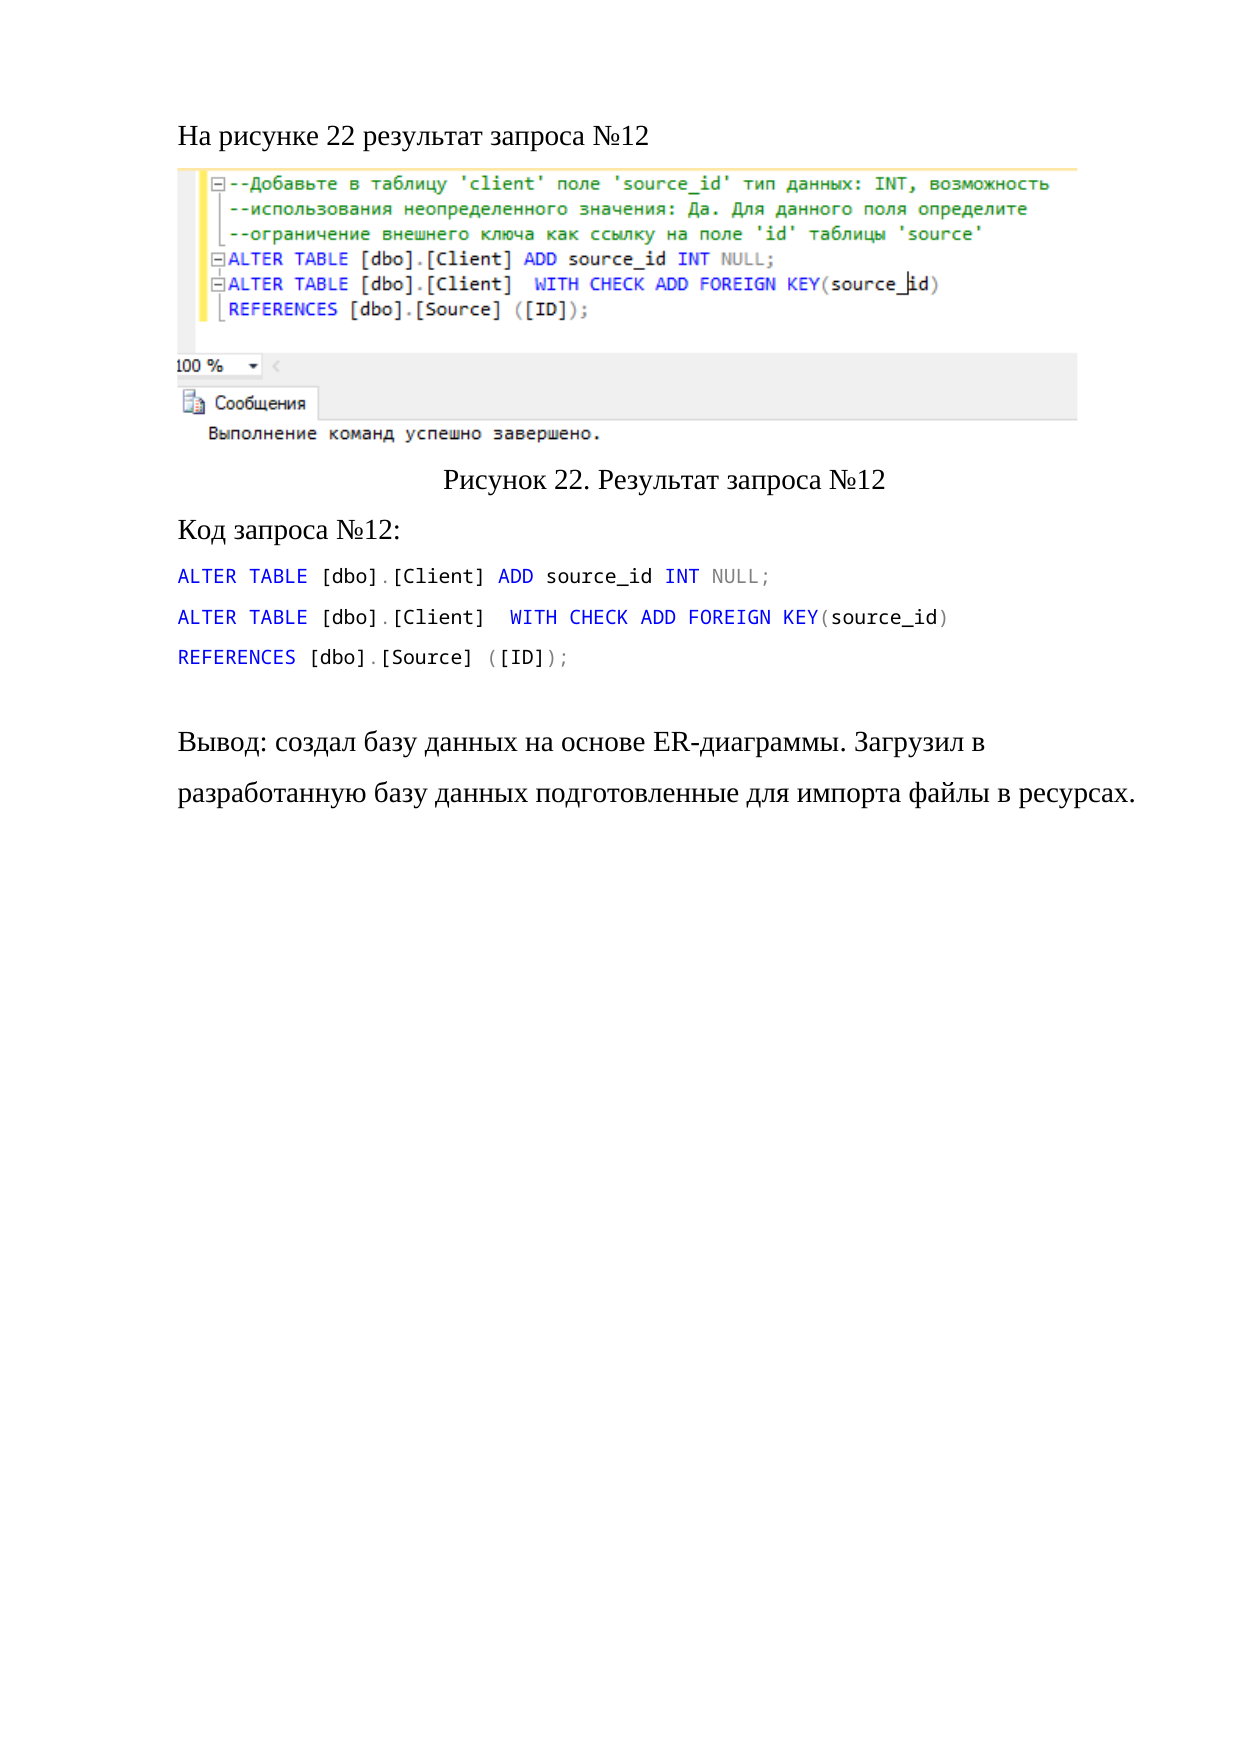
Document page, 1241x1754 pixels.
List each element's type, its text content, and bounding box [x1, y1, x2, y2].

text REFERENCES [dbo].[Source] ([ID]); [177, 644, 1152, 671]
text Вывод: создал базу данных на основе ER-диаграммы. Загрузил в разработанную базу данных подготовленные для импорта файлы в ресурсах. [177, 724, 1152, 808]
text ALTER TABLE [dbo].[Client] WITH CHECK ADD FOREIGN KEY(source_id) [177, 603, 1152, 630]
text Код запроса №12: [177, 512, 1152, 546]
text Рисунок 22. Результат запроса №12 [177, 462, 1152, 496]
text На рисунке 22 результат запроса №12 [177, 118, 1152, 152]
picture [177, 168, 1078, 449]
text ALTER TABLE [dbo].[Client] ADD source_id INT NULL; [177, 563, 1152, 590]
